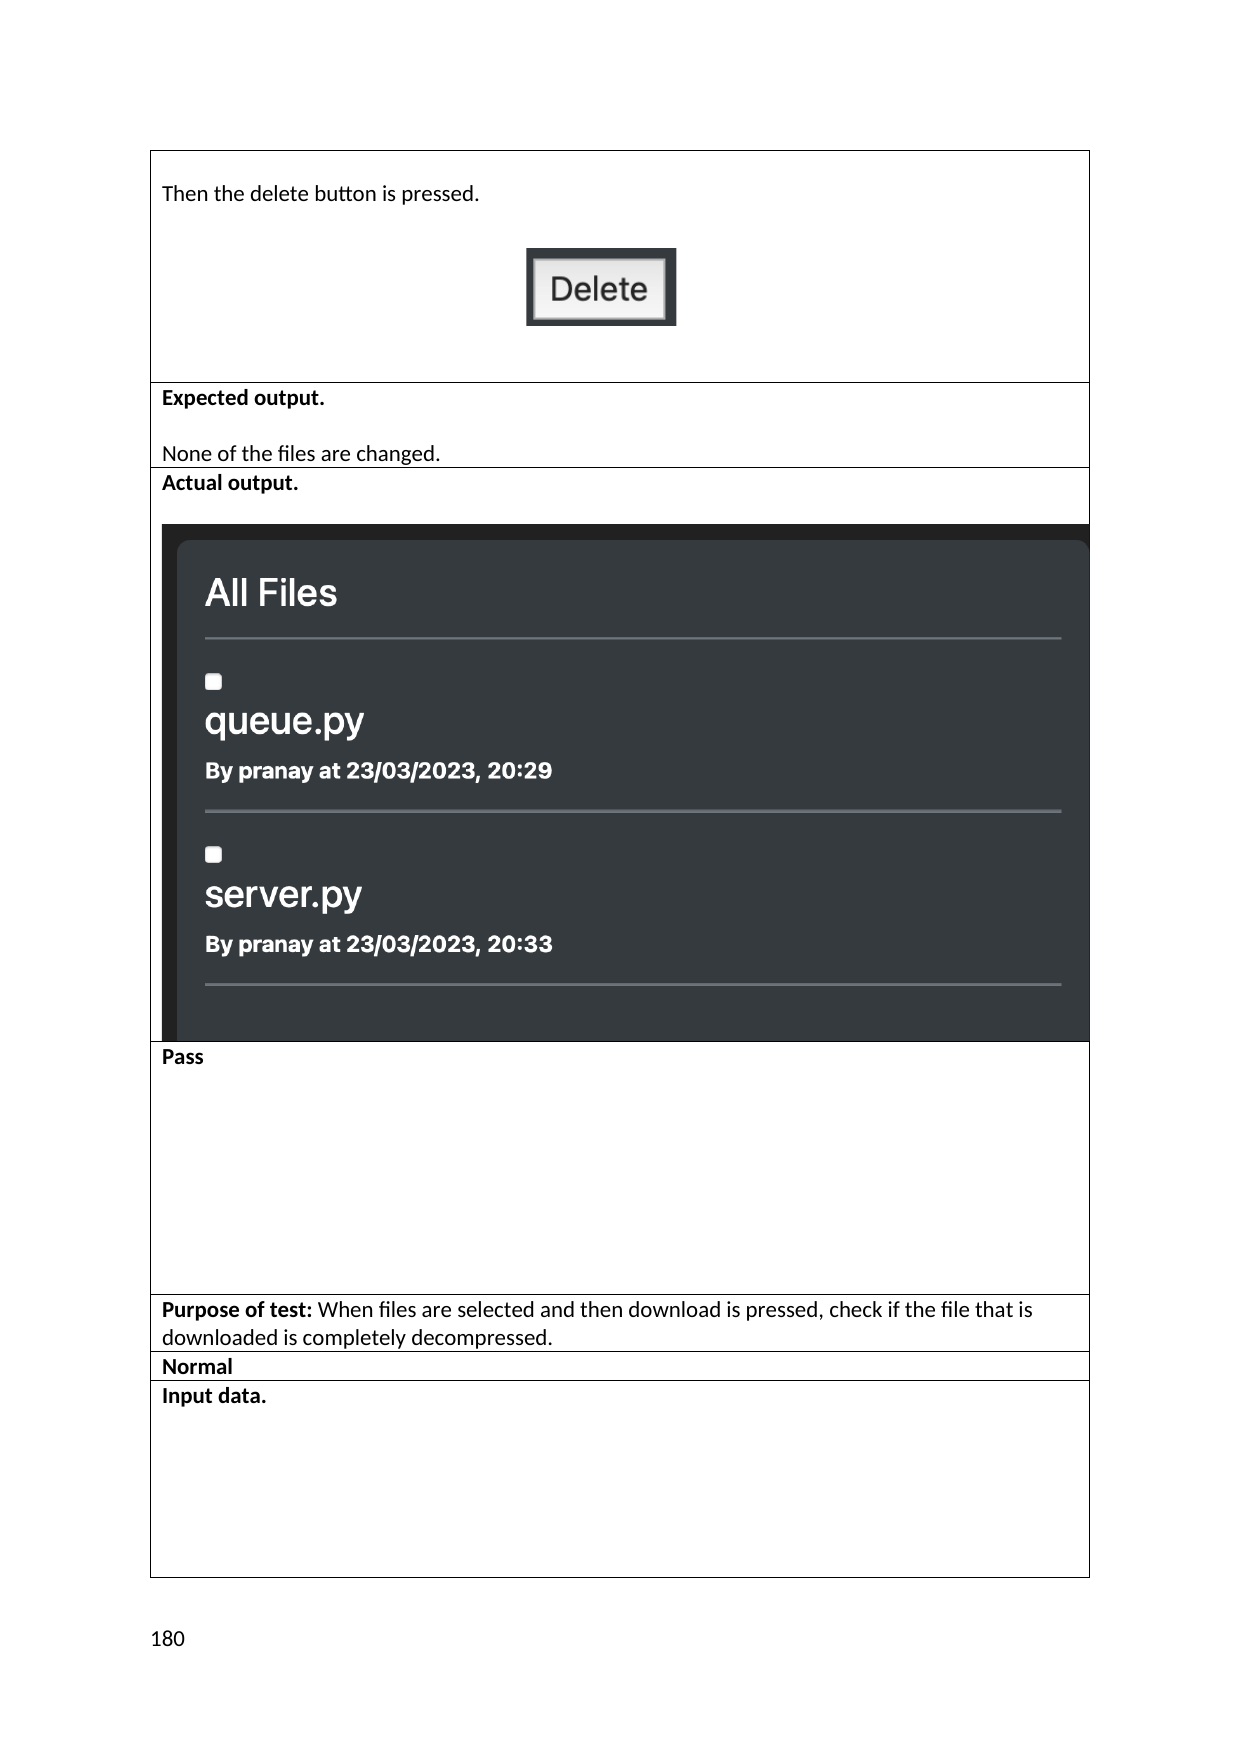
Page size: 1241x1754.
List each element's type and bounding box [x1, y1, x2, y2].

picture [161, 524, 1090, 1041]
picture [526, 248, 677, 326]
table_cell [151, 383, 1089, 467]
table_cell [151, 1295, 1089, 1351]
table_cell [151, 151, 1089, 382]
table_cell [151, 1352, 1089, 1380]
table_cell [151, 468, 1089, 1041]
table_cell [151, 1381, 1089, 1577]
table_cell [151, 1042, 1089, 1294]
